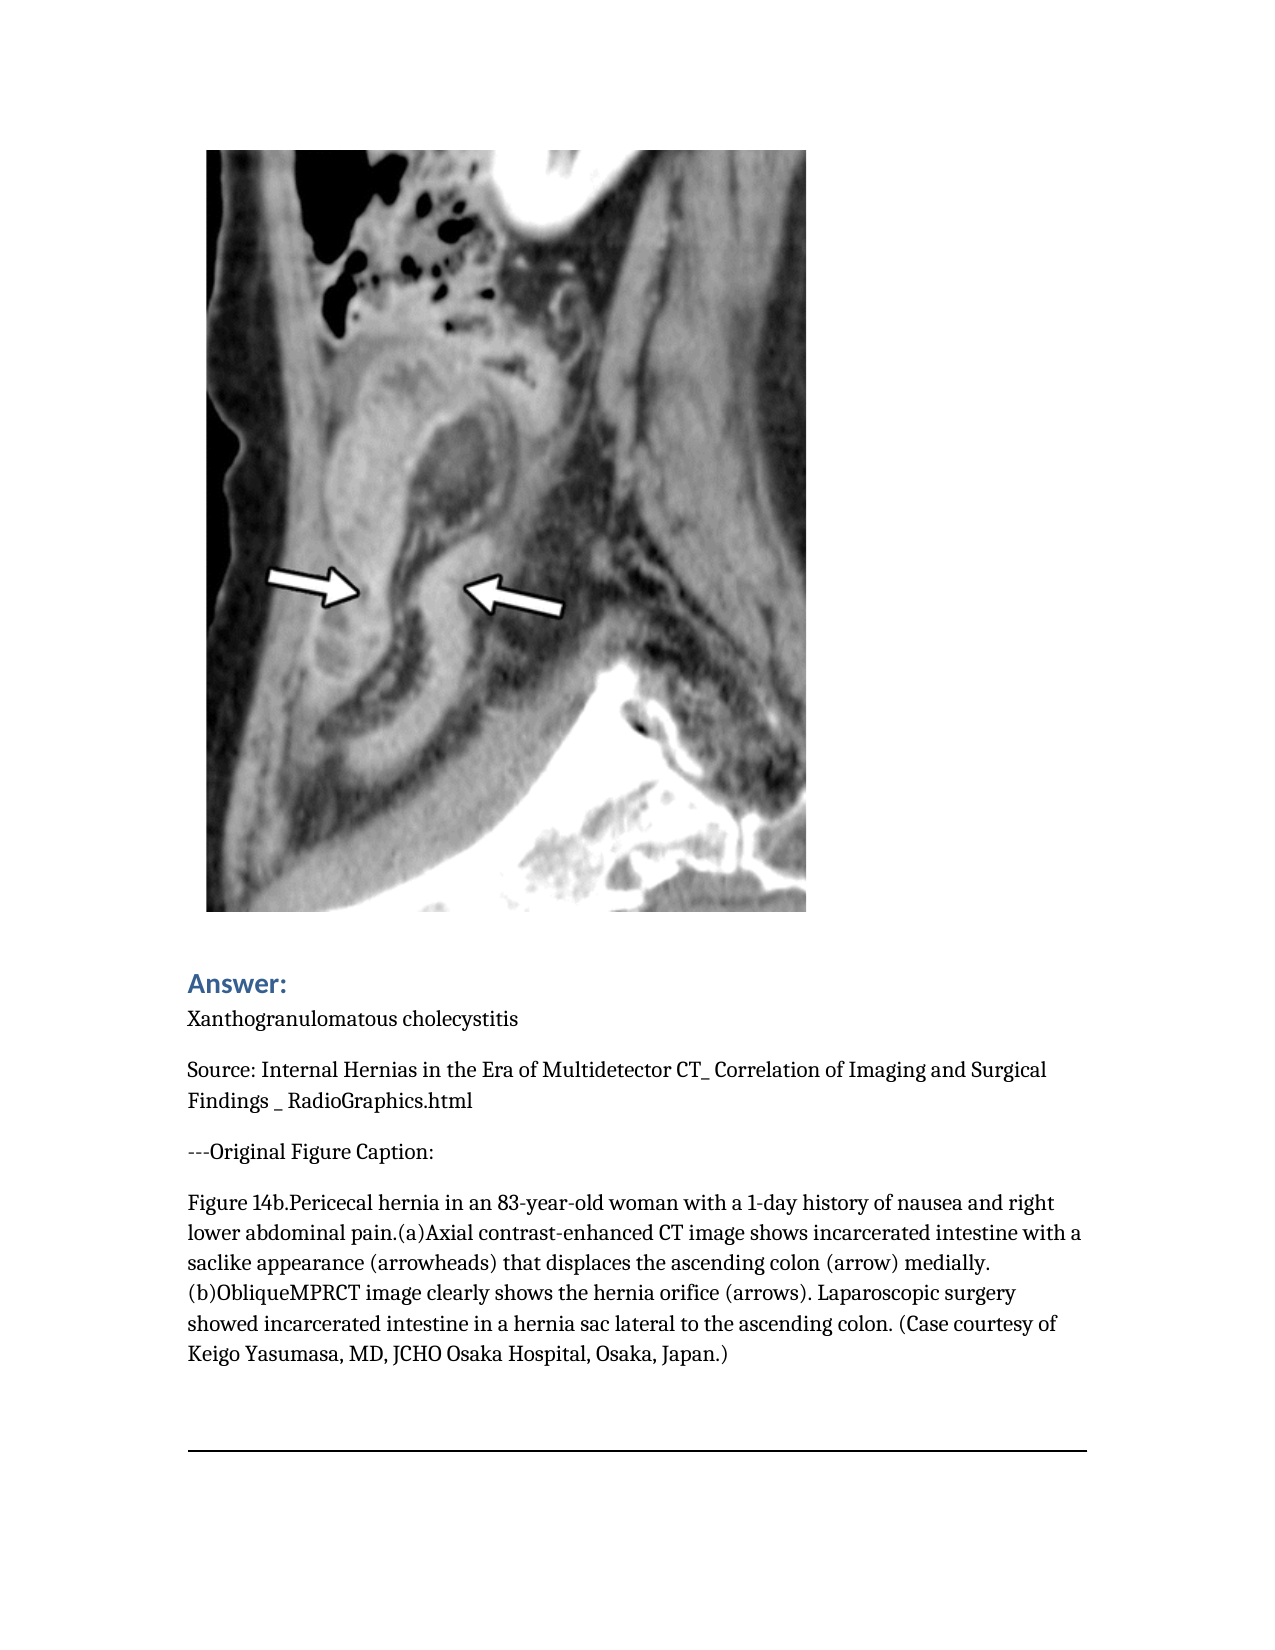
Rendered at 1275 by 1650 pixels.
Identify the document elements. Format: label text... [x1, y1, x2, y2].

text ---Original Figure Caption: [187, 1138, 1087, 1165]
text Figure 14b.Pericecal hernia in an 83-year-old woman with a 1-day history of nausea and right lower abdominal pain.(a)Axial contrast-enhanced CT image shows incarcerated intestine with a saclike appearance (arrowheads) that displaces the ascending colon (arrow) medially.(b)ObliqueMPRCT image clearly shows the hernia orifice (arrows). Laparoscopic surgery showed incarcerated intestine in a hernia sac lateral to the ascending colon. (Case courtesy of Keigo Yasumasa, MD, JCHO Osaka Hospital, Osaka, Japan.) [187, 1189, 1087, 1367]
picture [206, 150, 807, 912]
subtitle Answer: [187, 965, 1087, 1001]
text Source: Internal Hernias in the Era of Multidetector CT_ Correlation of Imaging and Surgical Findings _ RadioGraphics.html [187, 1057, 1087, 1114]
text Xanthogranulomatous cholecystitis [187, 1006, 1087, 1032]
